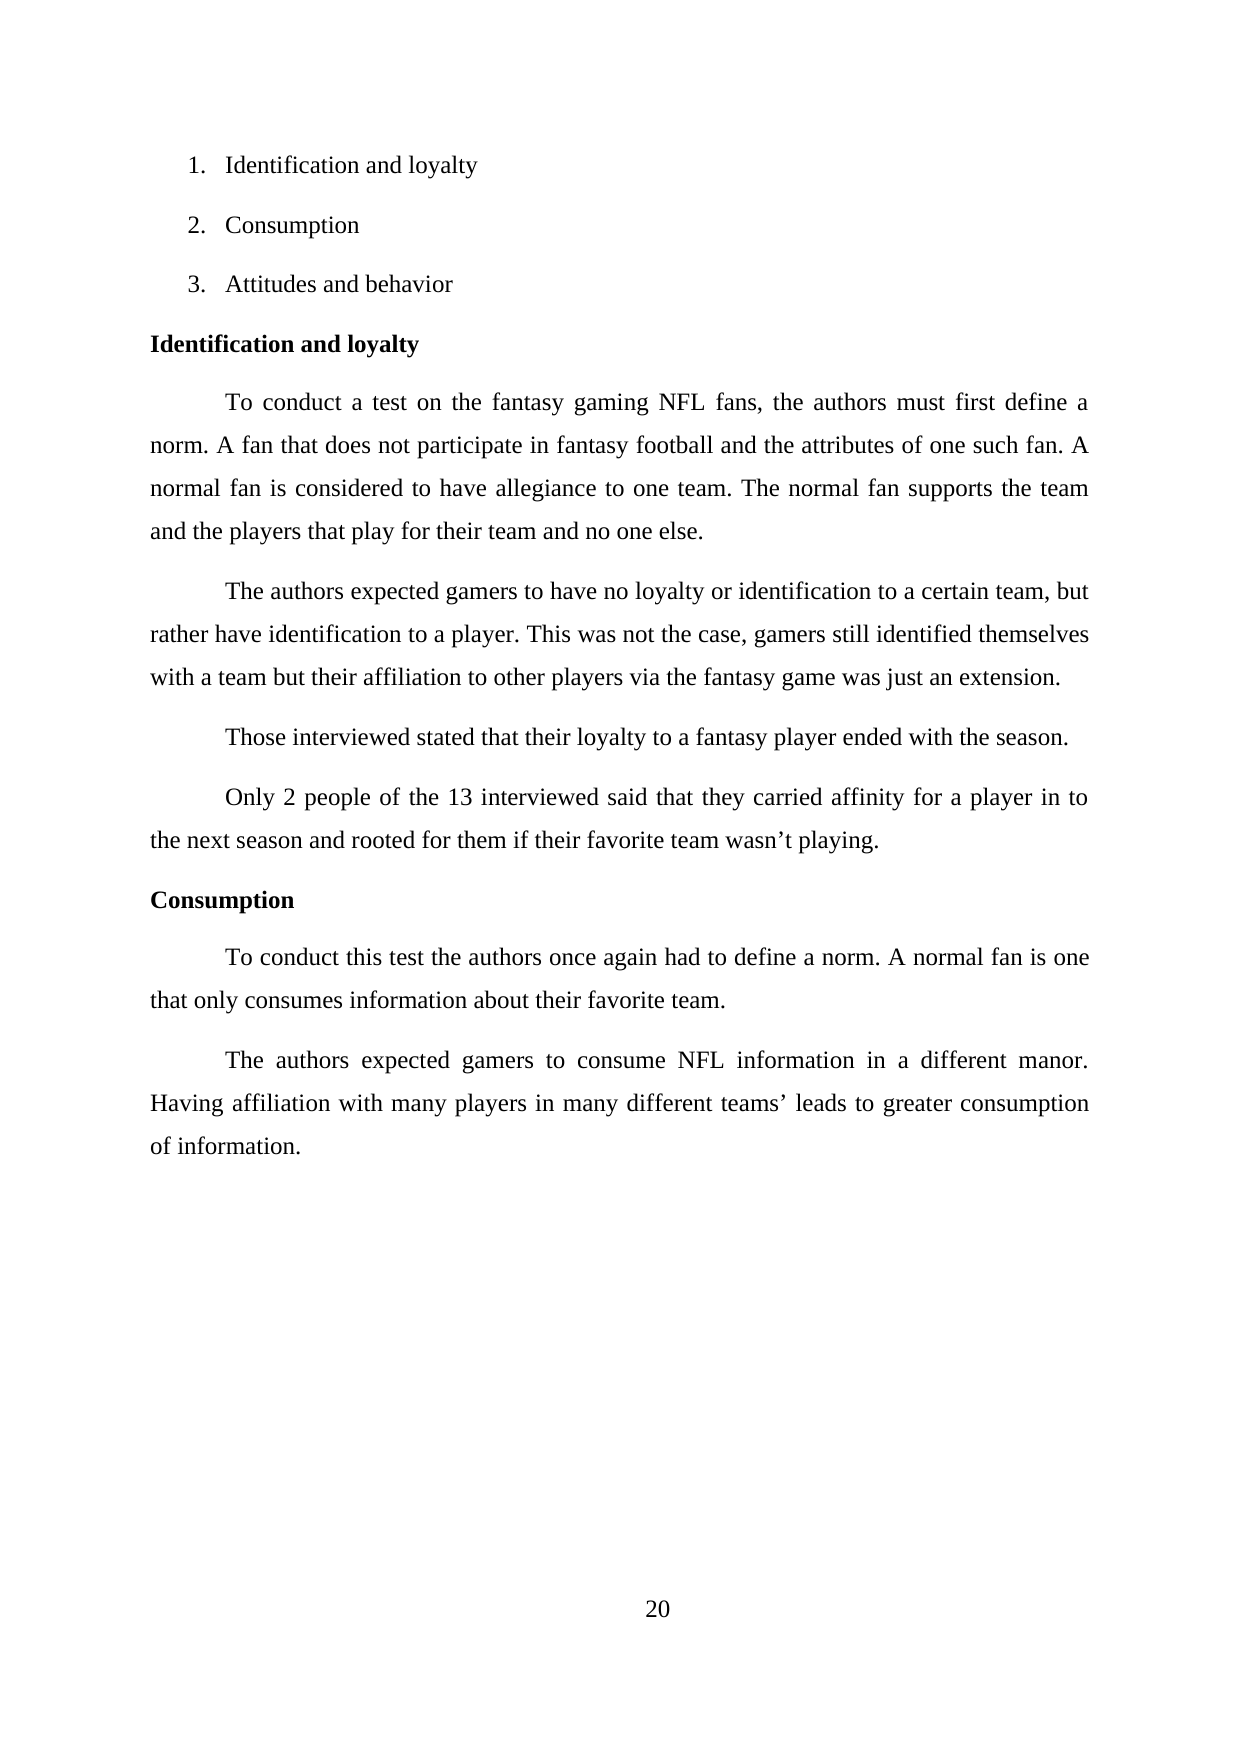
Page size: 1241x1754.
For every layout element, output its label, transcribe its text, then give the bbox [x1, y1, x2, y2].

text To conduct this test the authors once again had to define a norm. A normal fan is one that only consumes information about their favorite team. [150, 942, 1090, 1014]
list Identification and loyalty [187, 150, 1090, 179]
text Those interviewed stated that their loyalty to a fantasy player ended with the season. [150, 722, 1090, 751]
text To conduct a test on the fantasy gaming NFL fans, the authors must first define a norm. A fan that does not participate in fantasy football and the attributes of one such fan. A normal fan is considered to have allegiance to one team. The normal fan supports the team and the players that play for their team and no one else. [150, 387, 1090, 545]
text Only 2 people of the 13 interviewed said that they carried affinity for a player in to the next season and rooted for them if their favorite team wasn’t playing. [150, 782, 1090, 854]
list Consumption [187, 210, 1090, 238]
list Attitudes and behavior [187, 269, 1090, 298]
subtitle Identification and loyalty [150, 329, 1090, 358]
text The authors expected gamers to consume NFL information in a different manor. Having affiliation with many players in many different teams’ leads to greater consumption of information. [150, 1045, 1090, 1160]
subtitle Consumption [150, 885, 1090, 913]
text The authors expected gamers to have no loyalty or identification to a certain team, but rather have identification to a player. This was not the case, gamers still identified themselves with a team but their affiliation to other players via the fantasy game was just an extension. [150, 576, 1090, 691]
